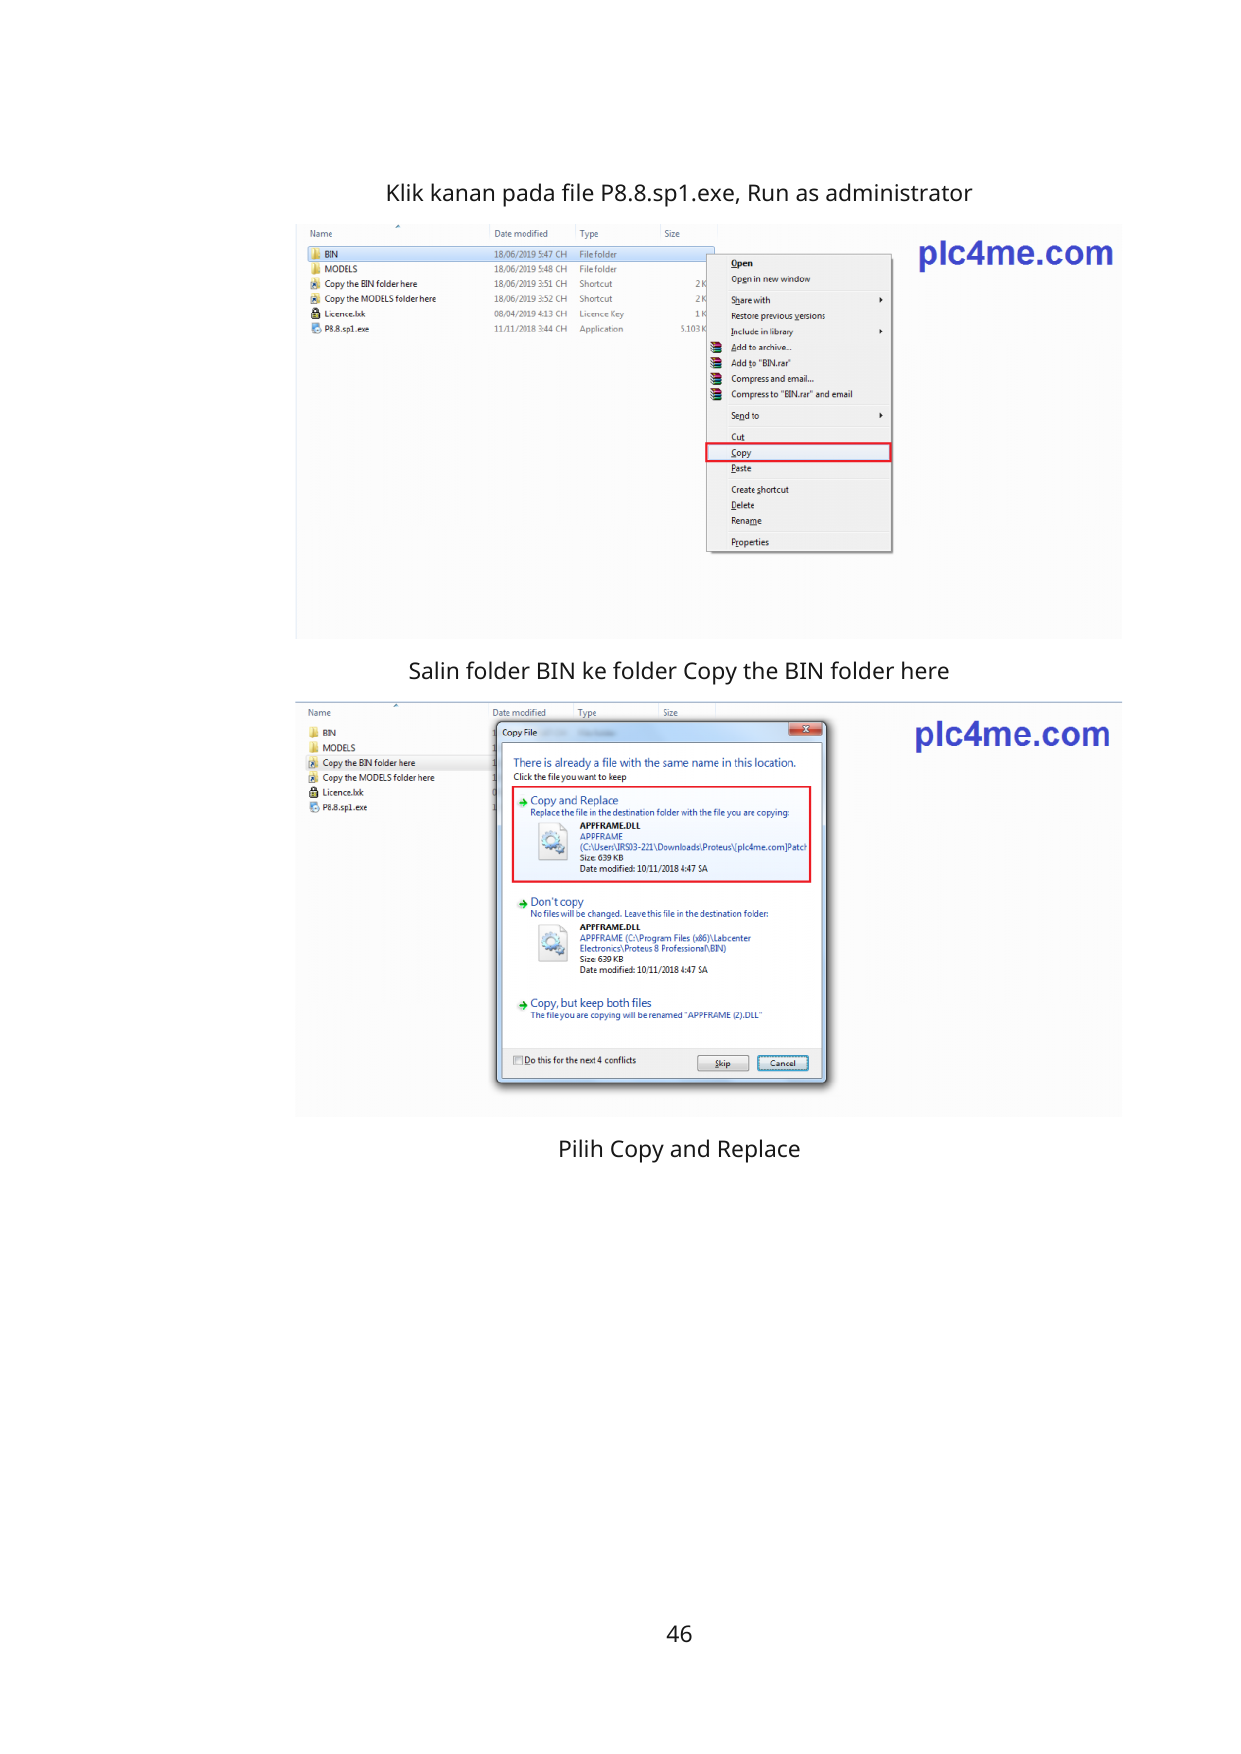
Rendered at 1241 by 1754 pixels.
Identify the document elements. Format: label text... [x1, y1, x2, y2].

picture [295, 701, 1123, 1117]
picture [295, 224, 1123, 639]
list Klik kanan pada file P8.8.sp1.exe, Run as administrator [295, 177, 1063, 208]
list Pilih Copy and Replace [295, 1133, 1063, 1164]
list Salin folder BIN ke folder Copy the BIN folder here [295, 654, 1063, 686]
